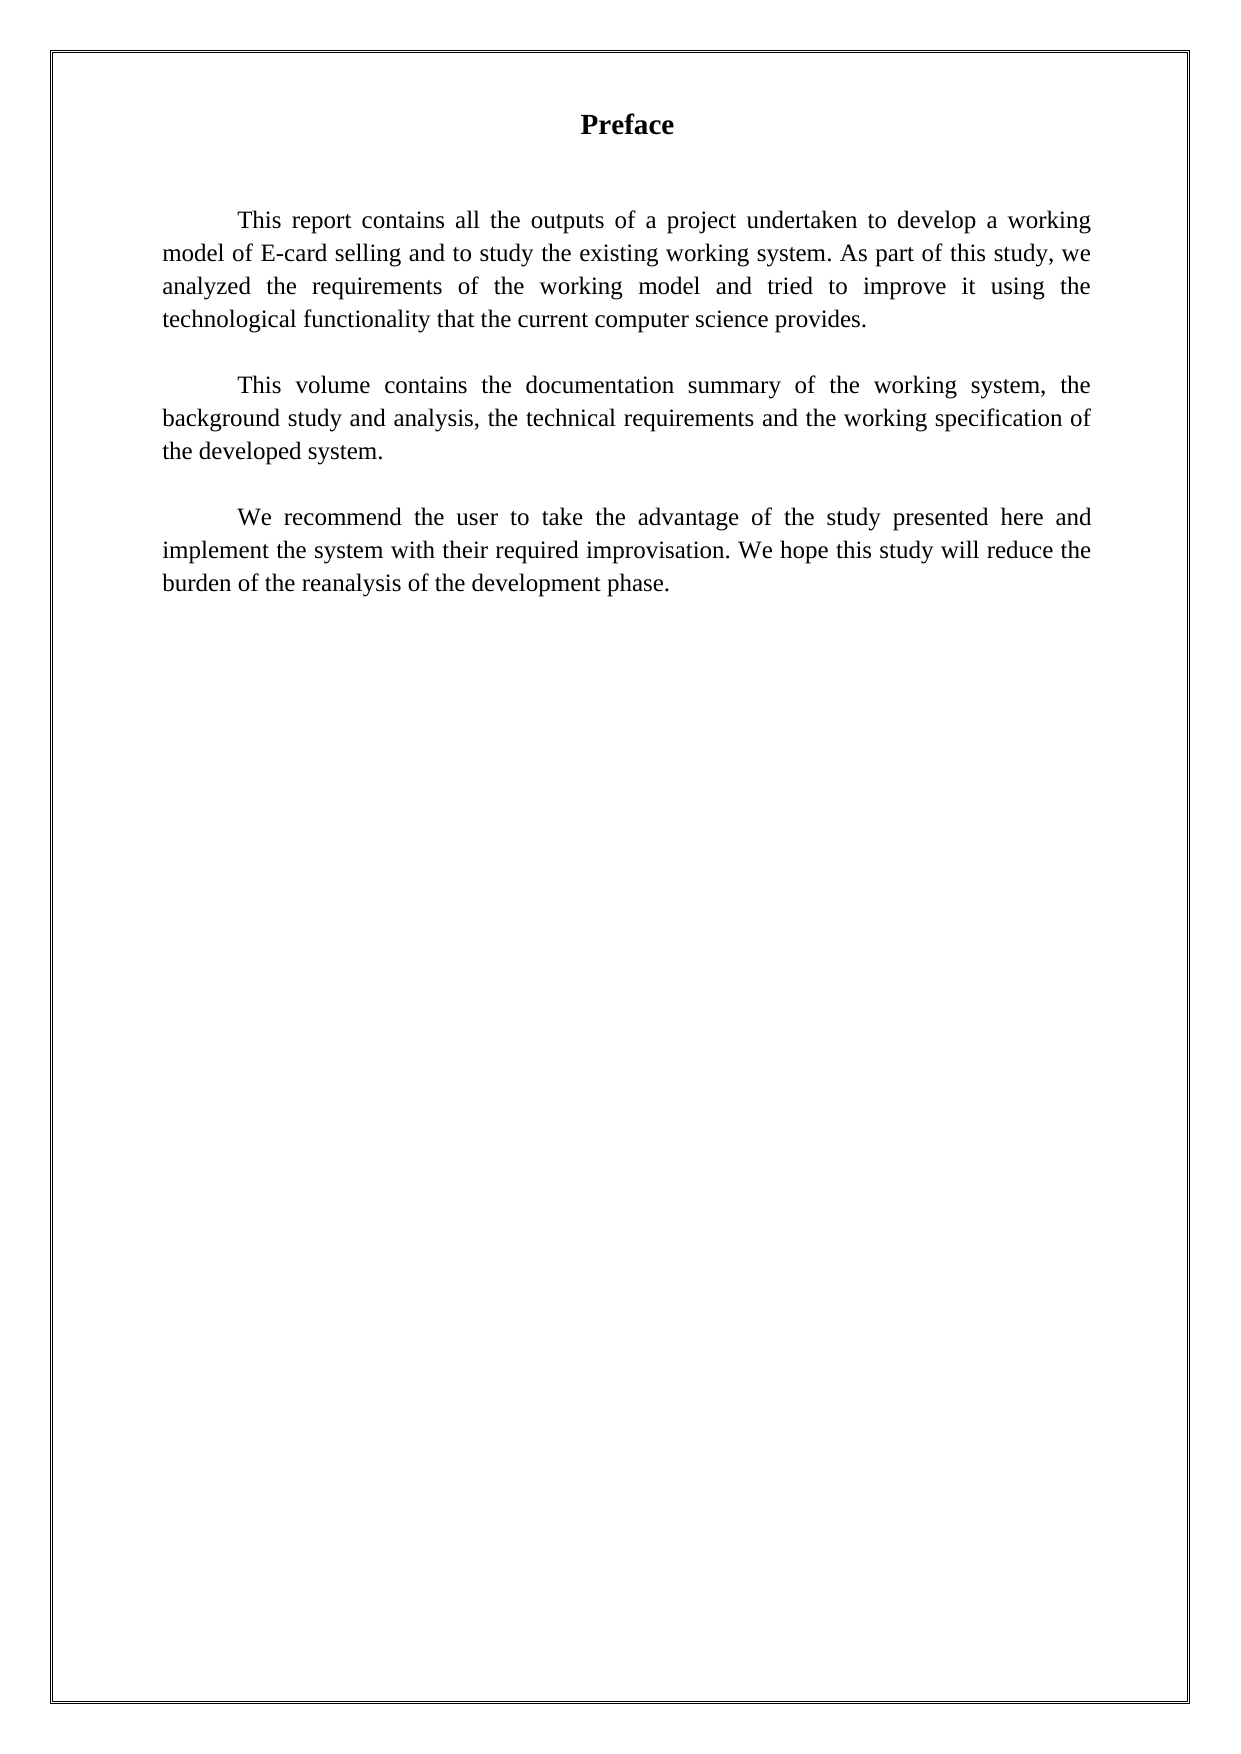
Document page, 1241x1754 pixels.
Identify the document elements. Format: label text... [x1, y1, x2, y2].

text We recommend the user to take the advantage of the study presented here and implement the system with their required improvisation. We hope this study will reduce the burden of the reanalysis of the development phase. [162, 502, 1093, 597]
subtitle Preface [197, 107, 1057, 140]
text This volume contains the documentation summary of the working system, the background study and analysis, the technical requirements and the working specification of the developed system. [162, 370, 1092, 465]
text This report contains all the outputs of a project undertaken to develop a working model of E-card selling and to study the existing working system. As part of this study, we analyzed the requirements of the working model and tried to improve it using the technological functionality that the current computer science provides. [162, 205, 1092, 333]
